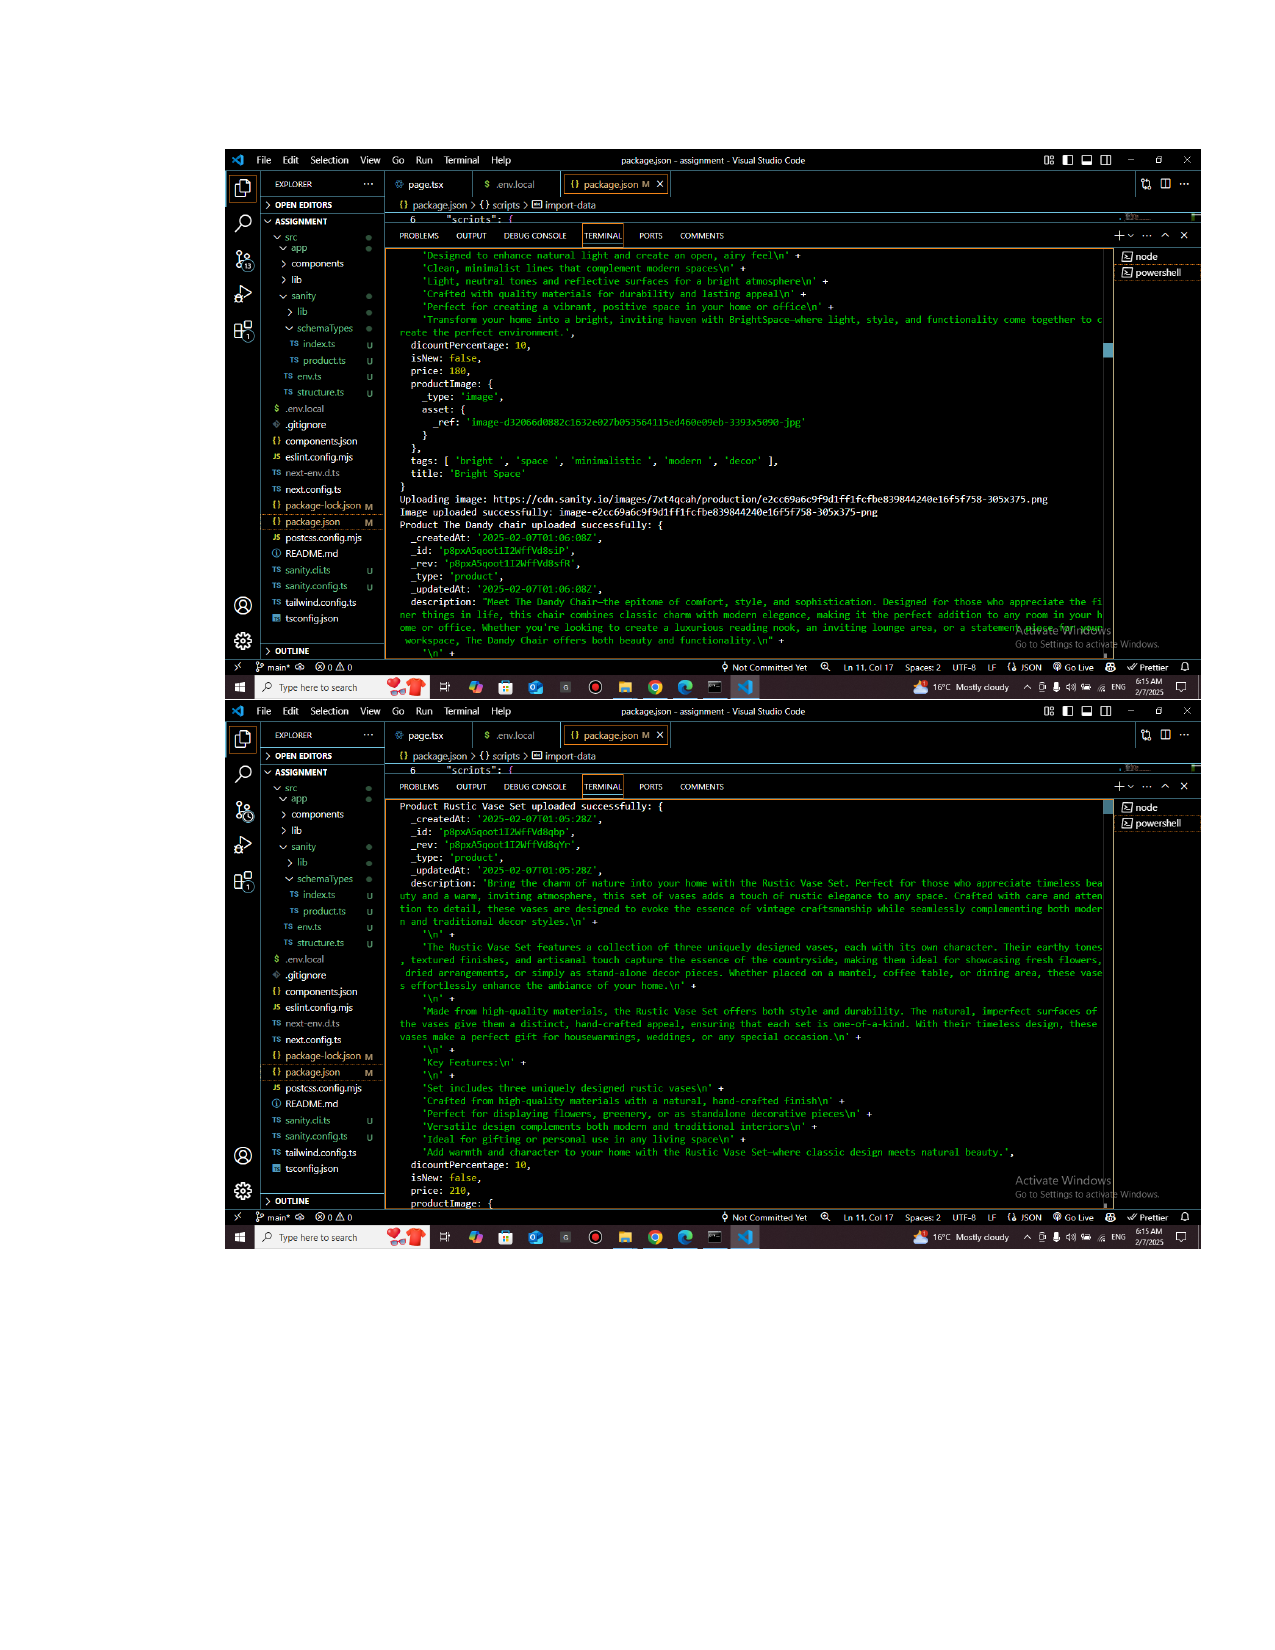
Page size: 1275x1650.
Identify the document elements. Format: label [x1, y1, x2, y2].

picture [225, 149, 1201, 699]
picture [225, 700, 1201, 1249]
